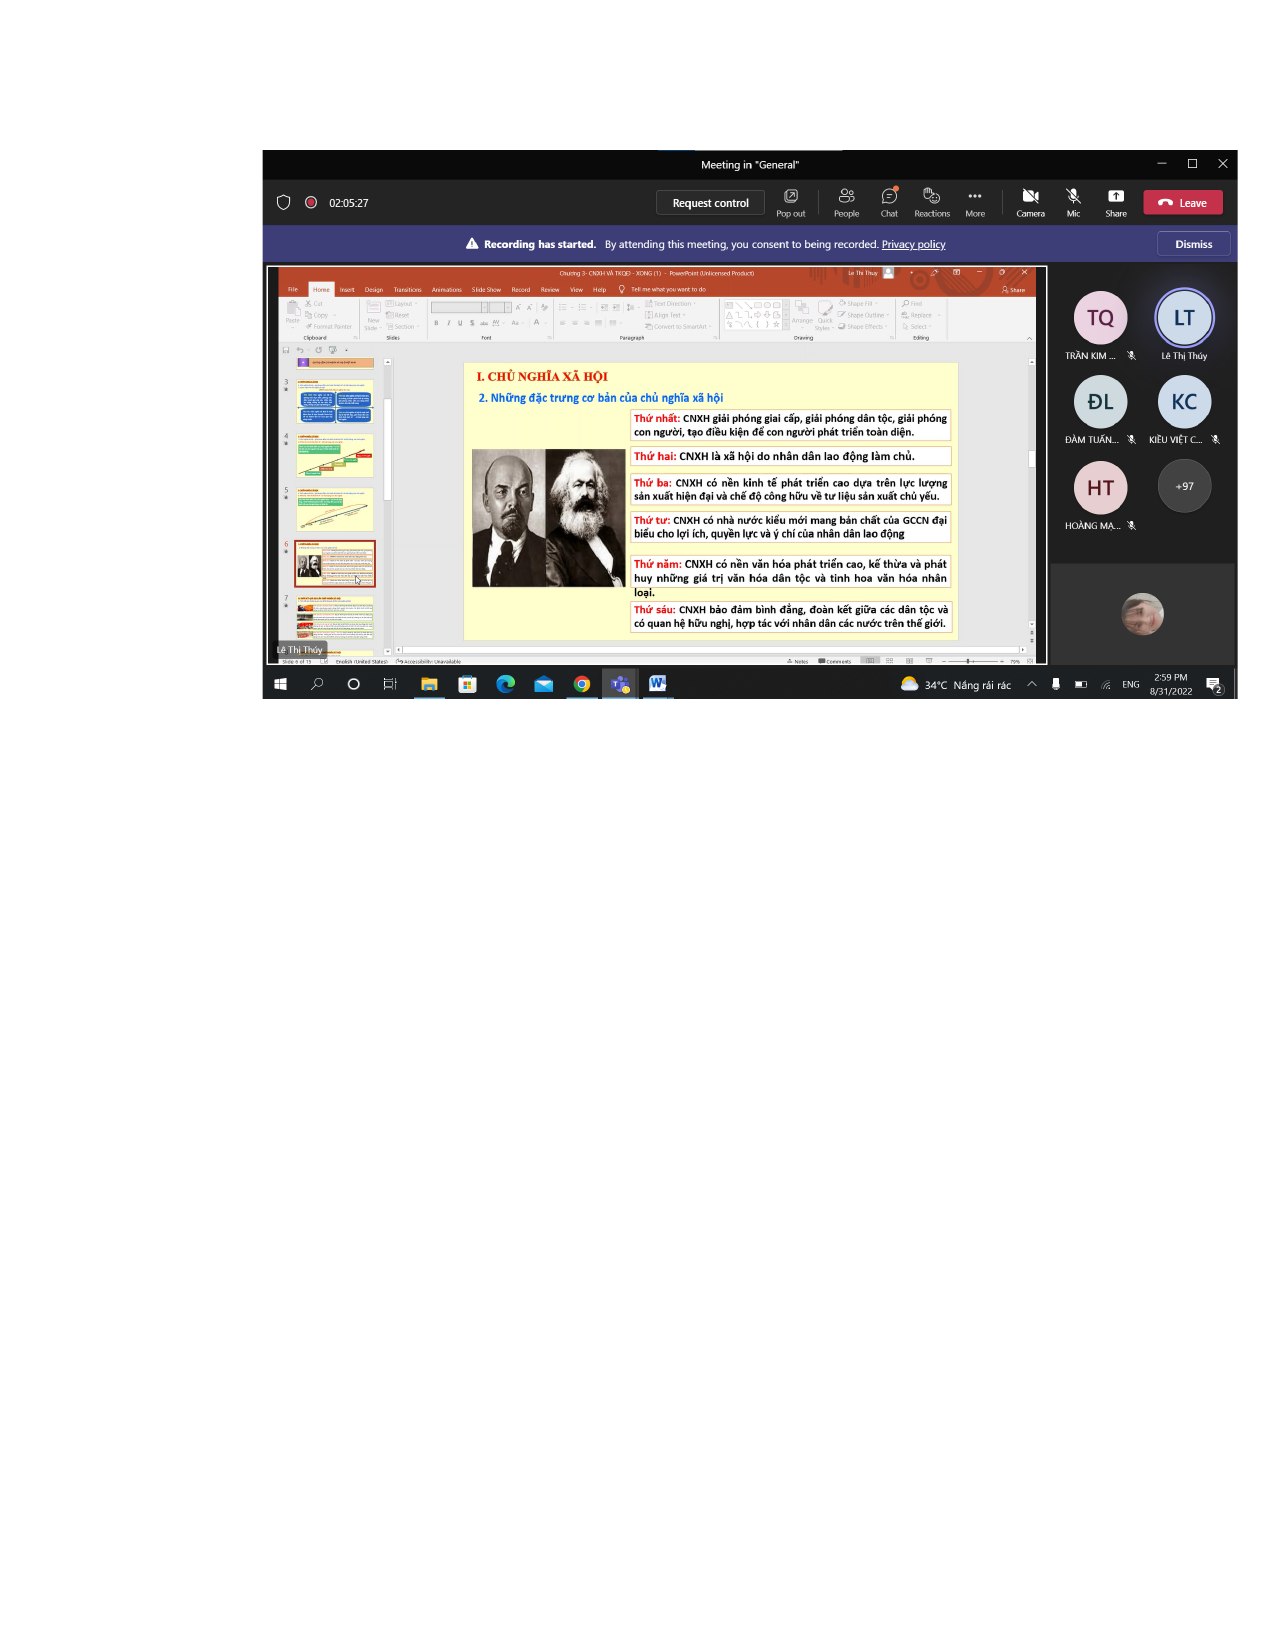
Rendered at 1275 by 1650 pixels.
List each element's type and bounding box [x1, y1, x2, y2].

picture [262, 150, 1238, 699]
